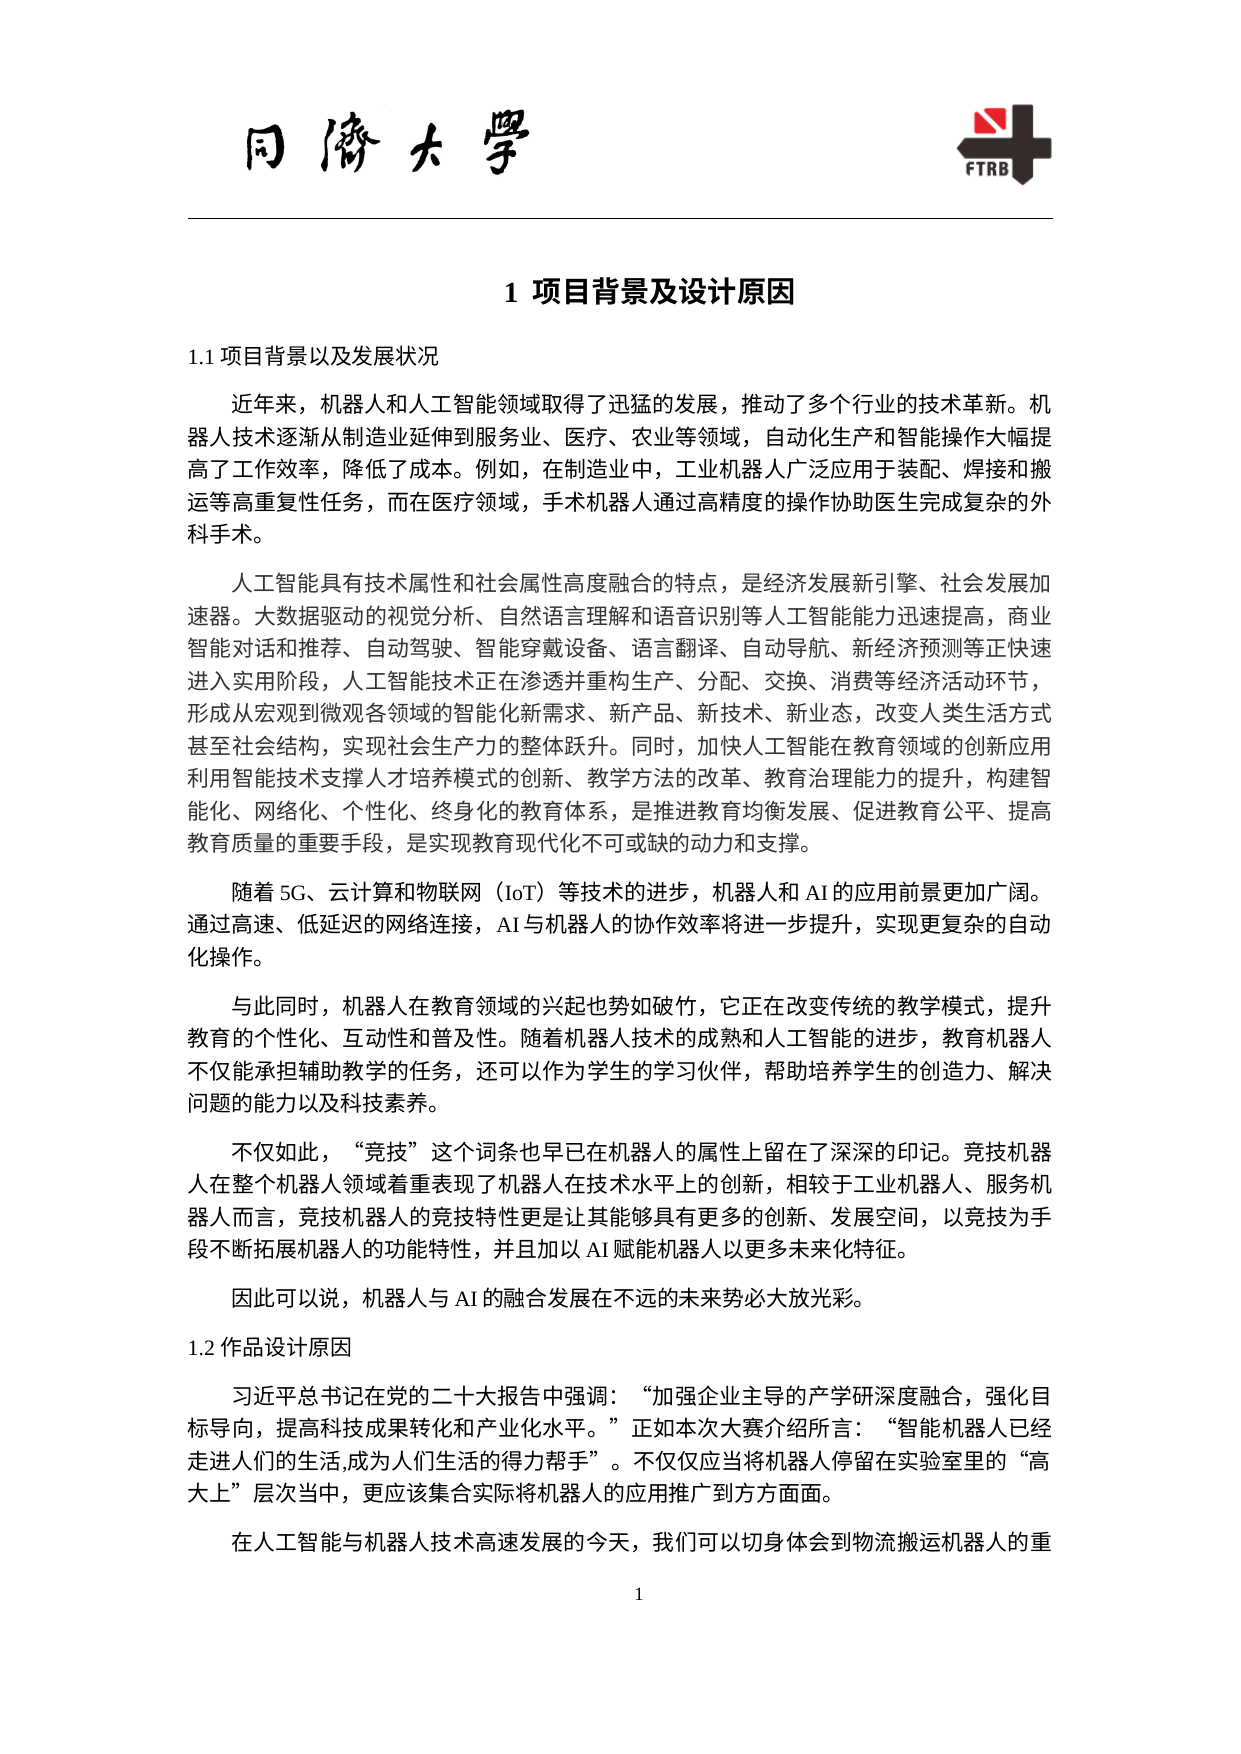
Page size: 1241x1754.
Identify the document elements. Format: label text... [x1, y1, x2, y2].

text 习近平总书记在党的二十大报告中强调：“加强企业主导的产学研深度融合，强化目标导向，提高科技成果转化和产业化水平。”正如本次大赛介绍所言：“智能机器人已经走进人们的生活,成为人们生活的得力帮手”。不仅仅应当将机器人停留在实验室里的“高大上”层次当中，更应该集合实际将机器人的应用推广到方方面面。 [187, 1378, 1053, 1508]
subtitle 1.2 作品设计原因 [187, 1329, 1053, 1362]
text 不仅如此，“竞技”这个词条也早已在机器人的属性上留在了深深的印记。竞技机器人在整个机器人领域着重表现了机器人在技术水平上的创新，相较于工业机器人、服务机器人而言，竞技机器人的竞技特性更是让其能够具有更多的创新、发展空间，以竞技为手段不断拓展机器人的功能特性，并且加以AI赋能机器人以更多未来化特征。 [187, 1134, 1053, 1264]
text 与此同时，机器人在教育领域的兴起也势如破竹，它正在改变传统的教学模式，提升教育的个性化、互动性和普及性。随着机器人技术的成熟和人工智能的进步，教育机器人不仅能承担辅助教学的任务，还可以作为学生的学习伙伴，帮助培养学生的创造力、解决问题的能力以及科技素养。 [187, 988, 1053, 1118]
text 人工智能具有技术属性和社会属性高度融合的特点，是经济发展新引擎、社会发展加速器。大数据驱动的视觉分析、自然语言理解和语音识别等人工智能能力迅速提高，商业智能对话和推荐、自动驾驶、智能穿戴设备、语言翻译、自动导航、新经济预测等正快速进入实用阶段，人工智能技术正在渗透并重构生产、分配、交换、消费等经济活动环节，形成从宏观到微观各领域的智能化新需求、新产品、新技术、新业态，改变人类生活方式甚至社会结构，实现社会生产力的整体跃升。同时，加快人工智能在教育领域的创新应用，利用智能技术支撑人才培养模式的创新、教学方法的改革、教育治理能力的提升，构建智能化、网络化、个性化、终身化的教育体系，是推进教育均衡发展、促进教育公平、提高教育质量的重要手段，是实现教育现代化不可或缺的动力和支撑。 [187, 566, 1053, 858]
text 近年来，机器人和人工智能领域取得了迅猛的发展，推动了多个行业的技术革新。机器人技术逐渐从制造业延伸到服务业、医疗、农业等领域，自动化生产和智能操作大幅提高了工作效率，降低了成本。例如，在制造业中，工业机器人广泛应用于装配、焊接和搬运等高重复性任务，而在医疗领域，手术机器人通过高精度的操作协助医生完成复杂的外科手术。 [187, 387, 1053, 549]
picture [956, 102, 1053, 186]
subtitle 1 项目背景及设计原因 [187, 257, 1053, 322]
picture [225, 101, 547, 182]
text 随着5G、云计算和物联网（IoT）等技术的进步，机器人和AI的应用前景更加广阔。通过高速、低延迟的网络连接，AI与机器人的协作效率将进一步提升，实现更复杂的自动化操作。 [187, 874, 1053, 972]
subtitle 1.1 项目背景以及发展状况 [187, 338, 1053, 371]
text 因此可以说，机器人与AI的融合发展在不远的未来势必大放光彩。 [187, 1281, 1053, 1313]
